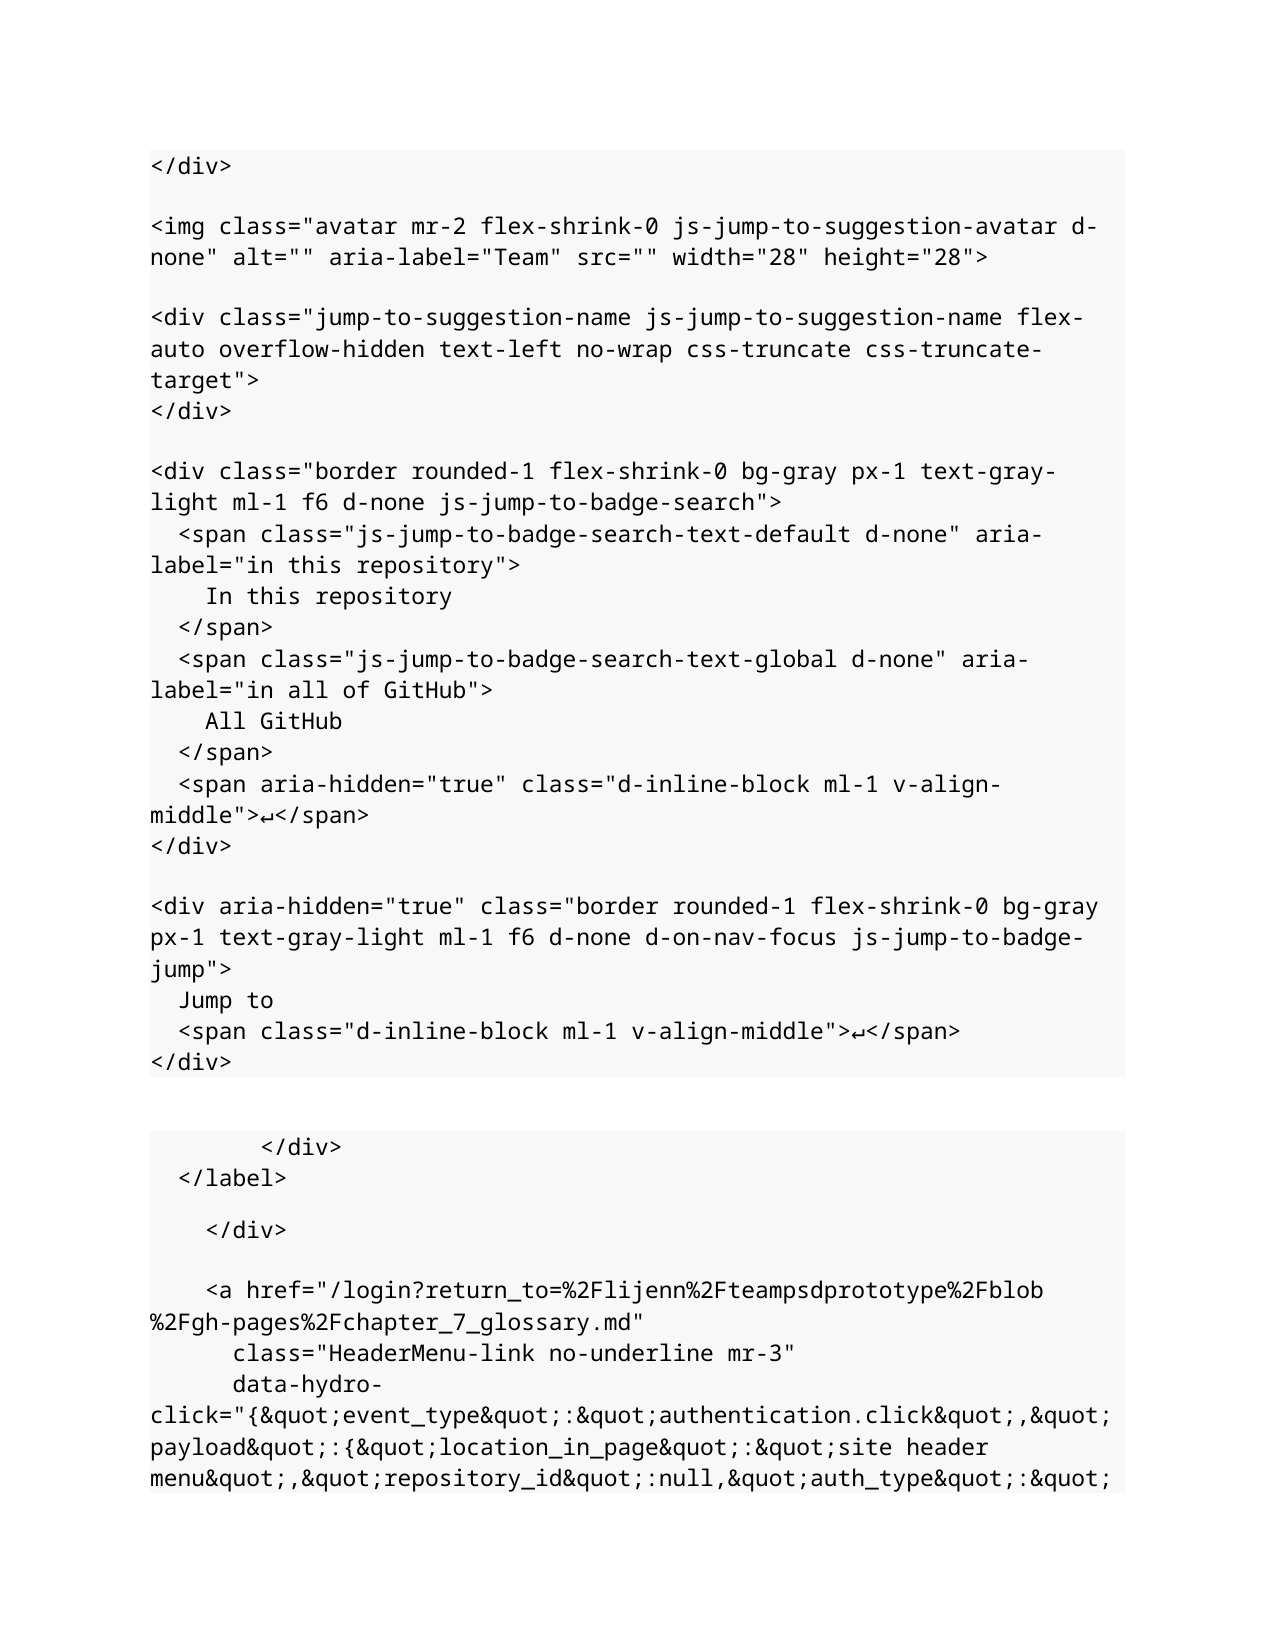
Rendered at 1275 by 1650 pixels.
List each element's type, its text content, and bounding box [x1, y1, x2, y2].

text </div> </label> [150, 1131, 1125, 1193]
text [150, 1214, 1125, 1493]
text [150, 150, 1125, 1077]
